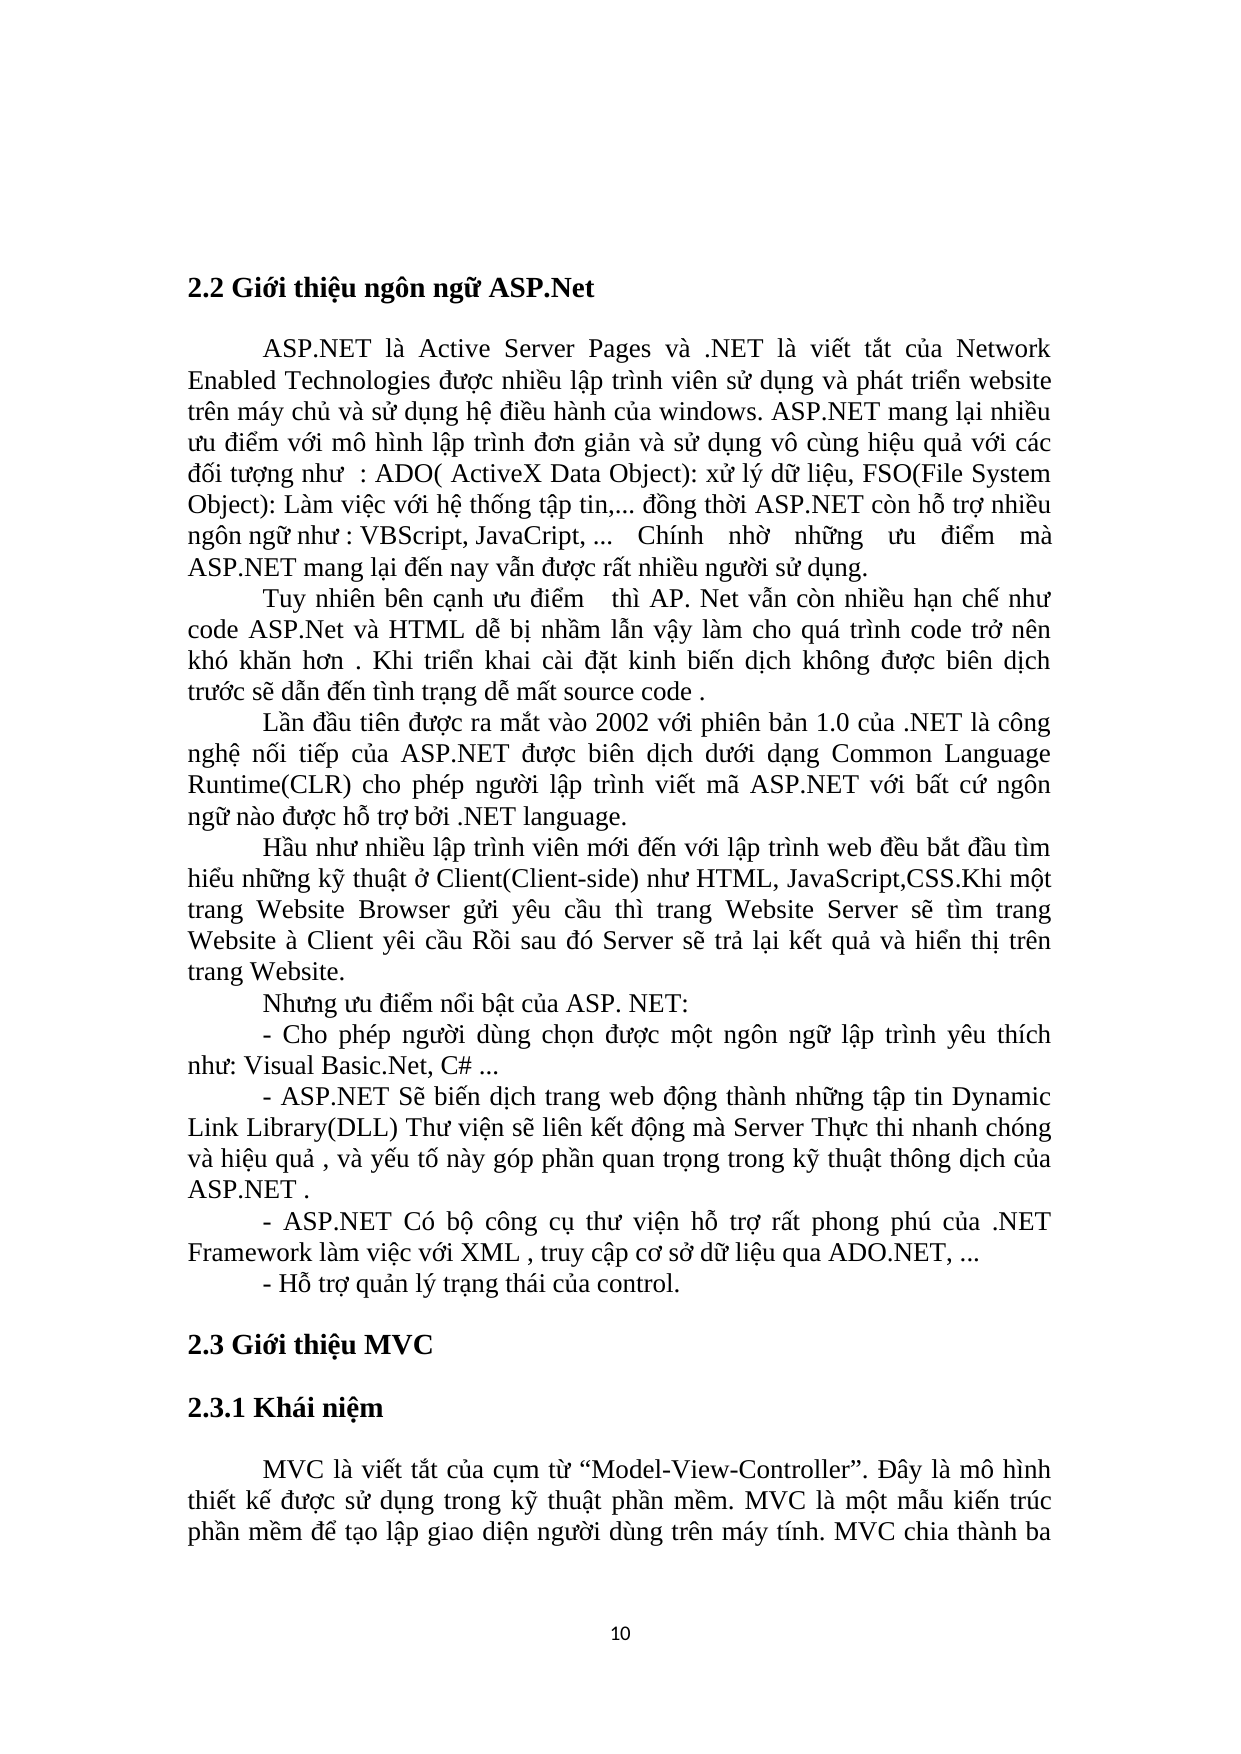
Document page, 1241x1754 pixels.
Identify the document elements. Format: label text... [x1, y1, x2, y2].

subtitle 2.3 Giới thiệu MVC [187, 1327, 1053, 1361]
subtitle 2.3.1 Khái niệm [187, 1390, 1053, 1423]
text - ASP.NET Sẽ biến dịch trang web động thành những tập tin Dynamic Link Library(DLL) Thư viện sẽ liên kết động mà Server Thực thi nhanh chóng và hiệu quả , và yếu tố này góp phần quan trọng trong kỹ thuật thông dịch của ASP.NET . [187, 1080, 1053, 1205]
text - ASP.NET Có bộ công cụ thư viện hỗ trợ rất phong phú của .NET Framework làm việc với XML , truy cập cơ sở dữ liệu qua ADO.NET, ... [187, 1205, 1053, 1267]
subtitle 2.2 Giới thiệu ngôn ngữ ASP.Net [187, 270, 1053, 303]
text - Cho phép người dùng chọn được một ngôn ngữ lập trình yêu thích như: Visual Basic.Net, C# ... [187, 1018, 1053, 1080]
text - Hỗ trợ quản lý trạng thái của control. [187, 1267, 1053, 1298]
text Lần đầu tiên được ra mắt vào 2002 với phiên bản 1.0 của .NET là công nghệ nối tiếp của ASP.NET được biên dịch dưới dạng Common Language Runtime(CLR) cho phép người lập trình viết mã ASP.NET với bất cứ ngôn ngữ nào được hỗ trợ bởi .NET language. [187, 706, 1053, 831]
text Tuy nhiên bên cạnh ưu điểm thì AP. Net vẫn còn nhiều hạn chế như code ASP.Net và HTML dễ bị nhầm lẫn vậy làm cho quá trình code trở nên khó khăn hơn . Khi triển khai cài đặt kinh biến dịch không được biên dịch trước sẽ dẫn đến tình trạng dễ mất source code . [187, 582, 1053, 706]
text Nhưng ưu điểm nổi bật của ASP. NET: [187, 987, 1053, 1018]
text Hầu như nhiều lập trình viên mới đến với lập trình web đều bắt đầu tìm hiểu những kỹ thuật ở Client(Client-side) như HTML, JavaScript,CSS.Khi một trang Website Browser gửi yêu cầu thì trang Website Server sẽ tìm trang Website à Client yêi cầu Rồi sau đó Server sẽ trả lại kết quả và hiển thị trên trang Website. [187, 831, 1053, 987]
text ASP.NET là Active Server Pages và .NET là viết tắt của Network Enabled Technologies được nhiều lập trình viên sử dụng và phát triển website trên máy chủ và sử dụng hệ điều hành của windows. ASP.NET mang lại nhiều ưu điểm với mô hình lập trình đơn giản và sử dụng vô cùng hiệu quả với các đối tượng như : ADO( ActiveX Data Object): xử lý dữ liệu, FSO(File System Object): Làm việc với hệ thống tập tin,... đồng thời ASP.NET còn hỗ trợ nhiều ngôn ngữ như : VBScript, JavaCript, ... Chính nhờ những ưu điểm mà ASP.NET mang lại đến nay vẫn được rất nhiều người sử dụng. [187, 333, 1053, 582]
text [187, 1453, 1053, 1546]
